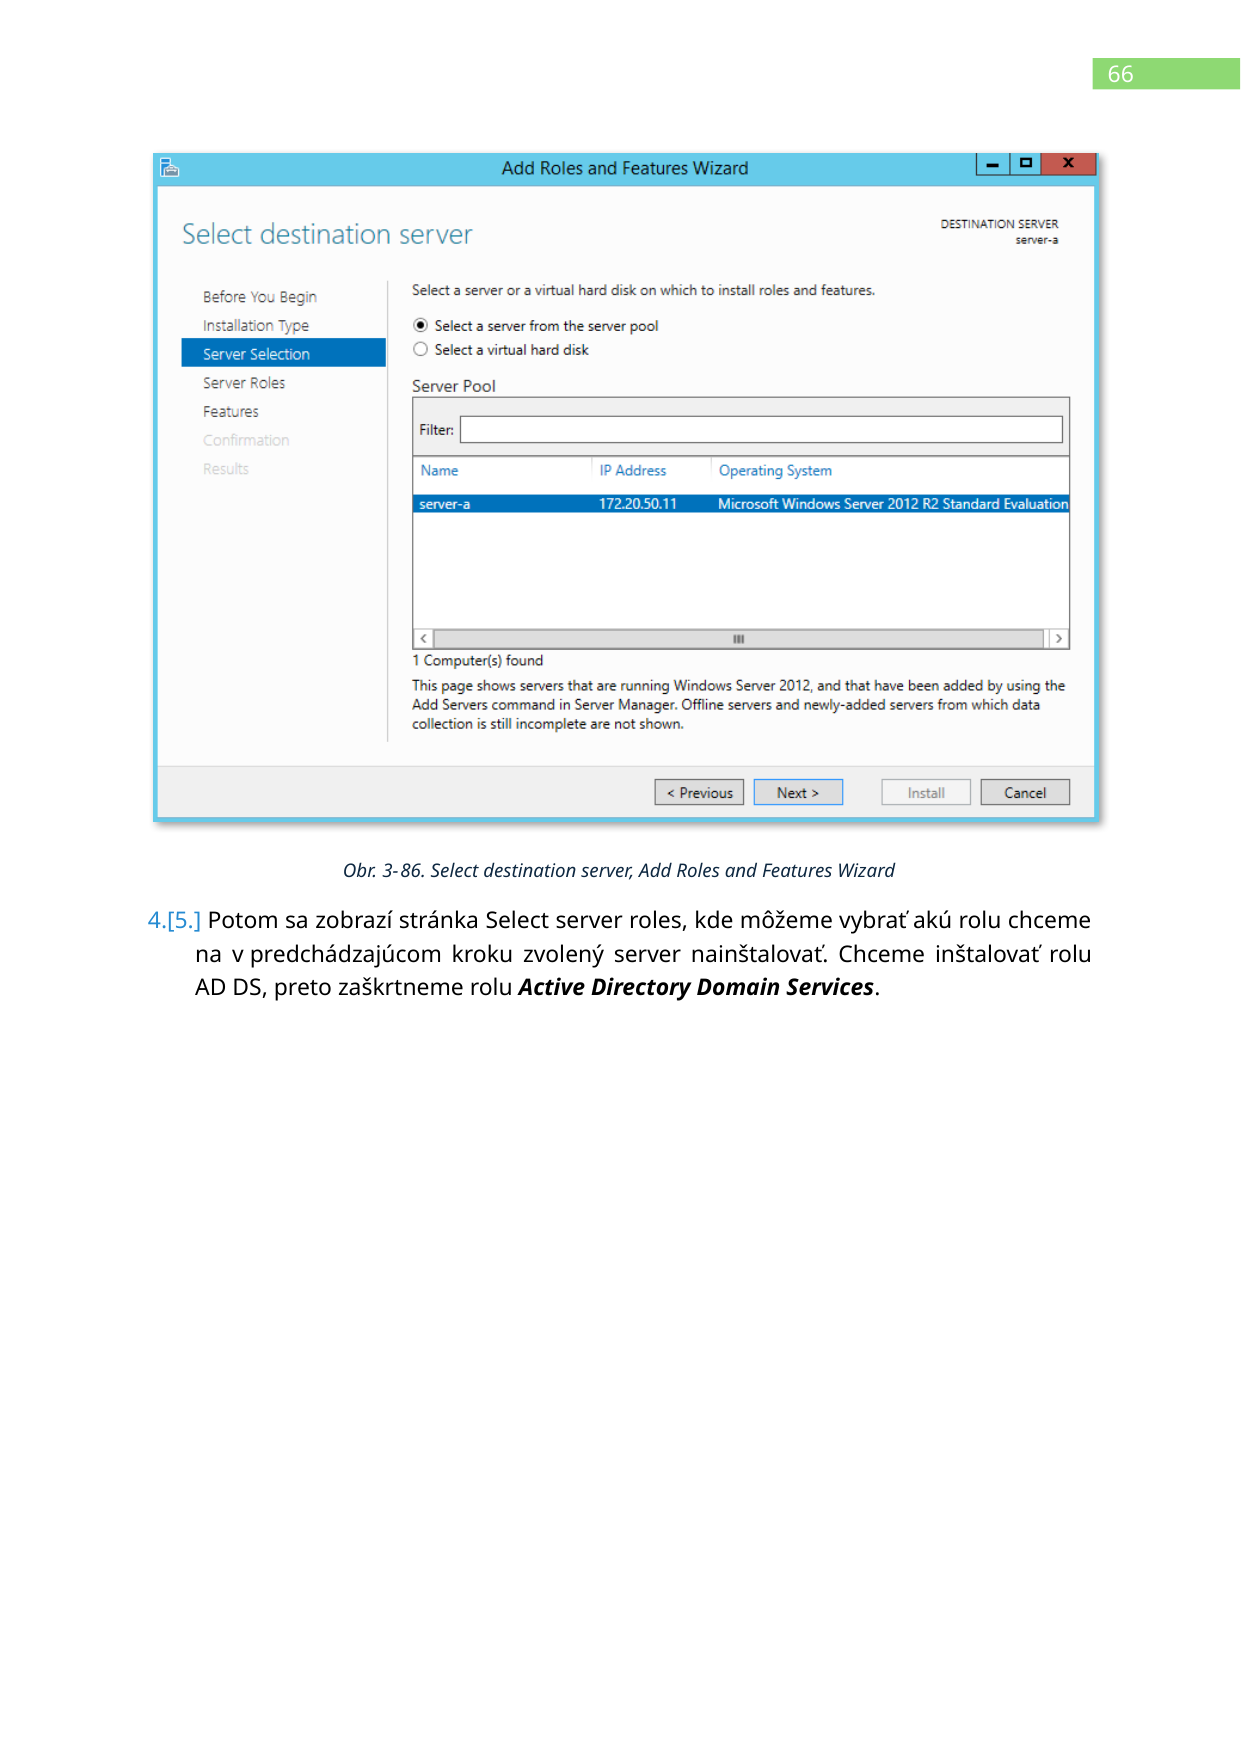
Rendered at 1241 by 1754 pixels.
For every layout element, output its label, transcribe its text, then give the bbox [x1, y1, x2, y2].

list Potom sa zobrazí stránka Select server roles, kde môžeme vybrať akú rolu chceme na v predchádzajúcom kroku zvolený server nainštalovať. Chceme inštalovať rolu AD DS, preto zaškrtneme rolu Active Directory Domain Services. [148, 904, 1093, 1003]
picture [153, 153, 1099, 822]
